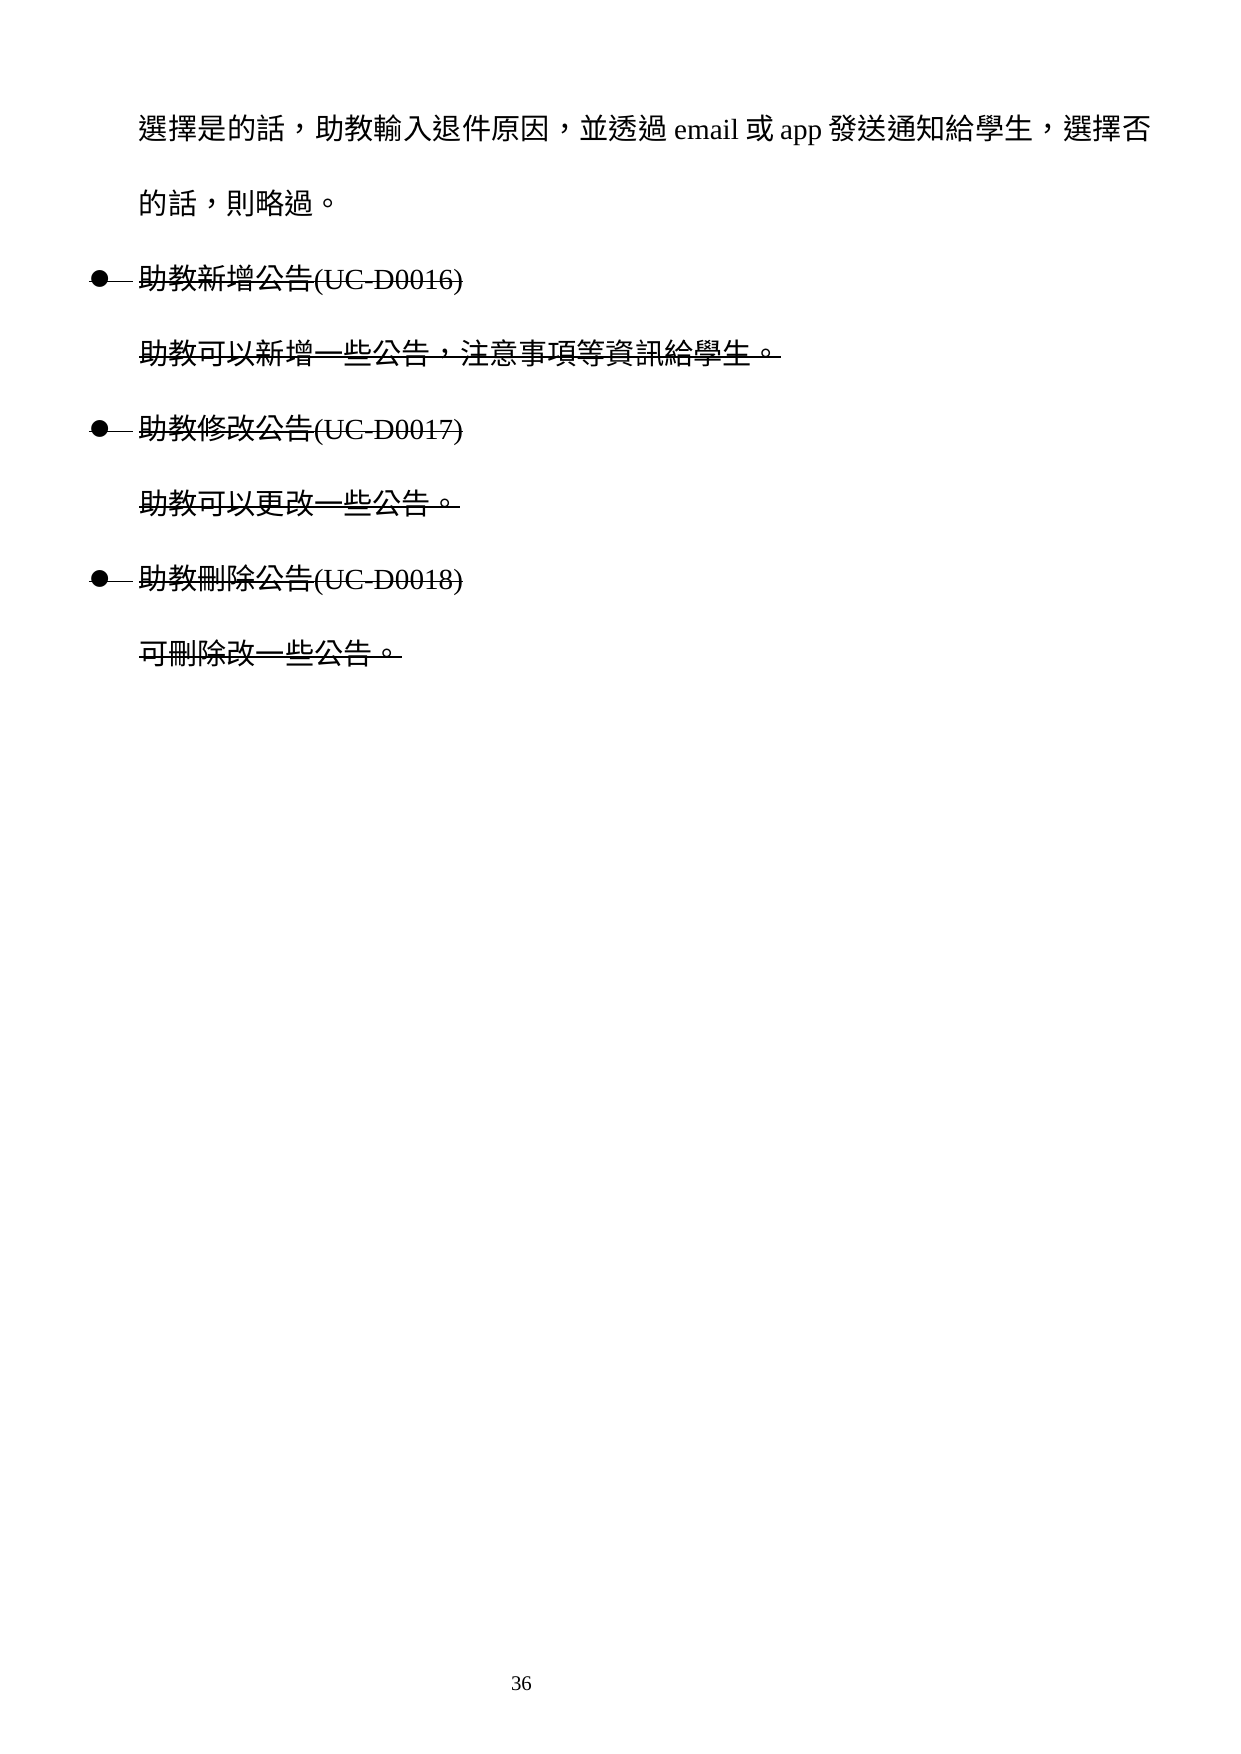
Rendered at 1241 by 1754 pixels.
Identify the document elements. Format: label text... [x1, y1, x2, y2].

subtitle 助教刪除公告(UC-D0018) [89, 539, 1152, 614]
text 選擇是的話，助教輸入退件原因，並透過email或app發送通知給學生，選擇否的話，則略過。 [139, 89, 1152, 239]
subtitle 助教修改公告(UC-D0017) [89, 389, 1152, 464]
subtitle 助教可以更改一些公告。 [139, 464, 1152, 539]
list 助教新增公告(UC-D0016) [89, 239, 1152, 314]
subtitle 助教可以新增一些公告，注意事項等資訊給學生。 [139, 314, 1152, 389]
subtitle 可刪除改一些公告。 [139, 614, 1152, 689]
